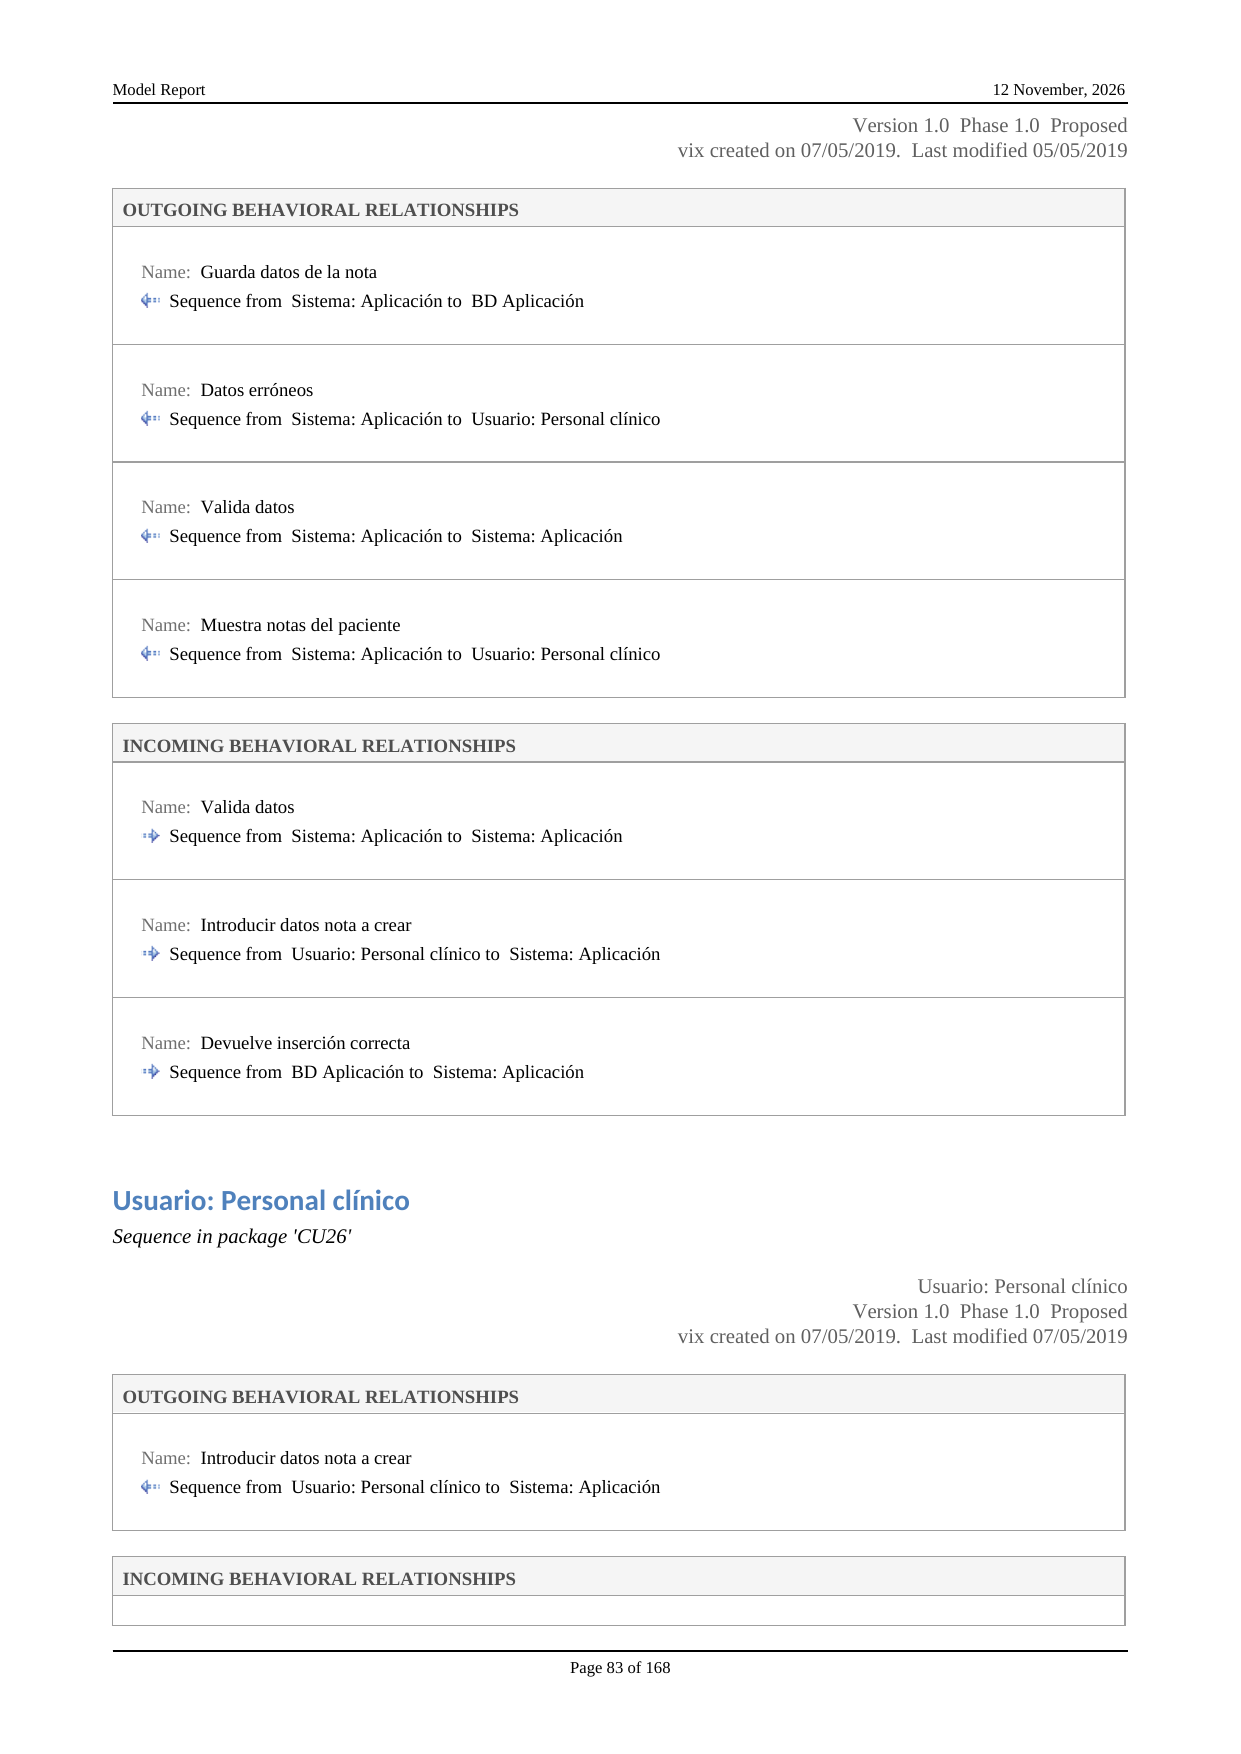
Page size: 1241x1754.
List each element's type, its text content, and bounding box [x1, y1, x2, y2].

table_header Name: Muestra notas del paciente Sequence from Sistema: Aplicación to Usuario: Personal clínico [113, 580, 1124, 697]
picture [141, 641, 160, 661]
text Usuario: Personal clínico [112, 1274, 1128, 1299]
picture [141, 1059, 160, 1079]
text Version 1.0 Phase 1.0 Proposed [112, 112, 1128, 137]
text Version 1.0 Phase 1.0 Proposed [112, 1299, 1128, 1324]
picture [141, 1475, 160, 1494]
text vix created on 07/05/2019. Last modified 07/05/2019 [112, 1324, 1128, 1349]
picture [141, 524, 160, 543]
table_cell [113, 227, 1124, 344]
picture [141, 288, 160, 308]
table_header INCOMING BEHAVIORAL RELATIONSHIPS [113, 724, 1124, 761]
table_header Name: Devuelve inserción correcta Sequence from BD Aplicación to Sistema: Aplicación [113, 998, 1124, 1114]
table_header OUTGOING BEHAVIORAL RELATIONSHIPS [113, 189, 1124, 226]
text Sequence in package 'CU26' [112, 1224, 1128, 1249]
table_cell Name: Valida datos Sequence from Sistema: Aplicación to Sistema: Aplicación [113, 763, 1124, 879]
table_header Name: Introducir datos nota a crear Sequence from Usuario: Personal clínico to Sistema: Aplicación [113, 880, 1124, 997]
picture [141, 406, 160, 426]
picture [141, 824, 160, 843]
table_cell Name: Introducir datos nota a crear Sequence from Usuario: Personal clínico to Sistema: Aplicación [113, 1414, 1124, 1530]
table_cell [113, 1596, 1124, 1625]
table_header Name: Valida datos Sequence from Sistema: Aplicación to Sistema: Aplicación [113, 463, 1124, 579]
text vix created on 07/05/2019. Last modified 05/05/2019 [112, 137, 1128, 162]
picture [141, 941, 160, 961]
subtitle Usuario: Personal clínico [112, 1191, 1128, 1216]
table_header INCOMING BEHAVIORAL RELATIONSHIPS [113, 1557, 1124, 1595]
table_header Name: Datos erróneos Sequence from Sistema: Aplicación to Usuario: Personal clínico [113, 345, 1124, 461]
table_header OUTGOING BEHAVIORAL RELATIONSHIPS [113, 1375, 1124, 1412]
